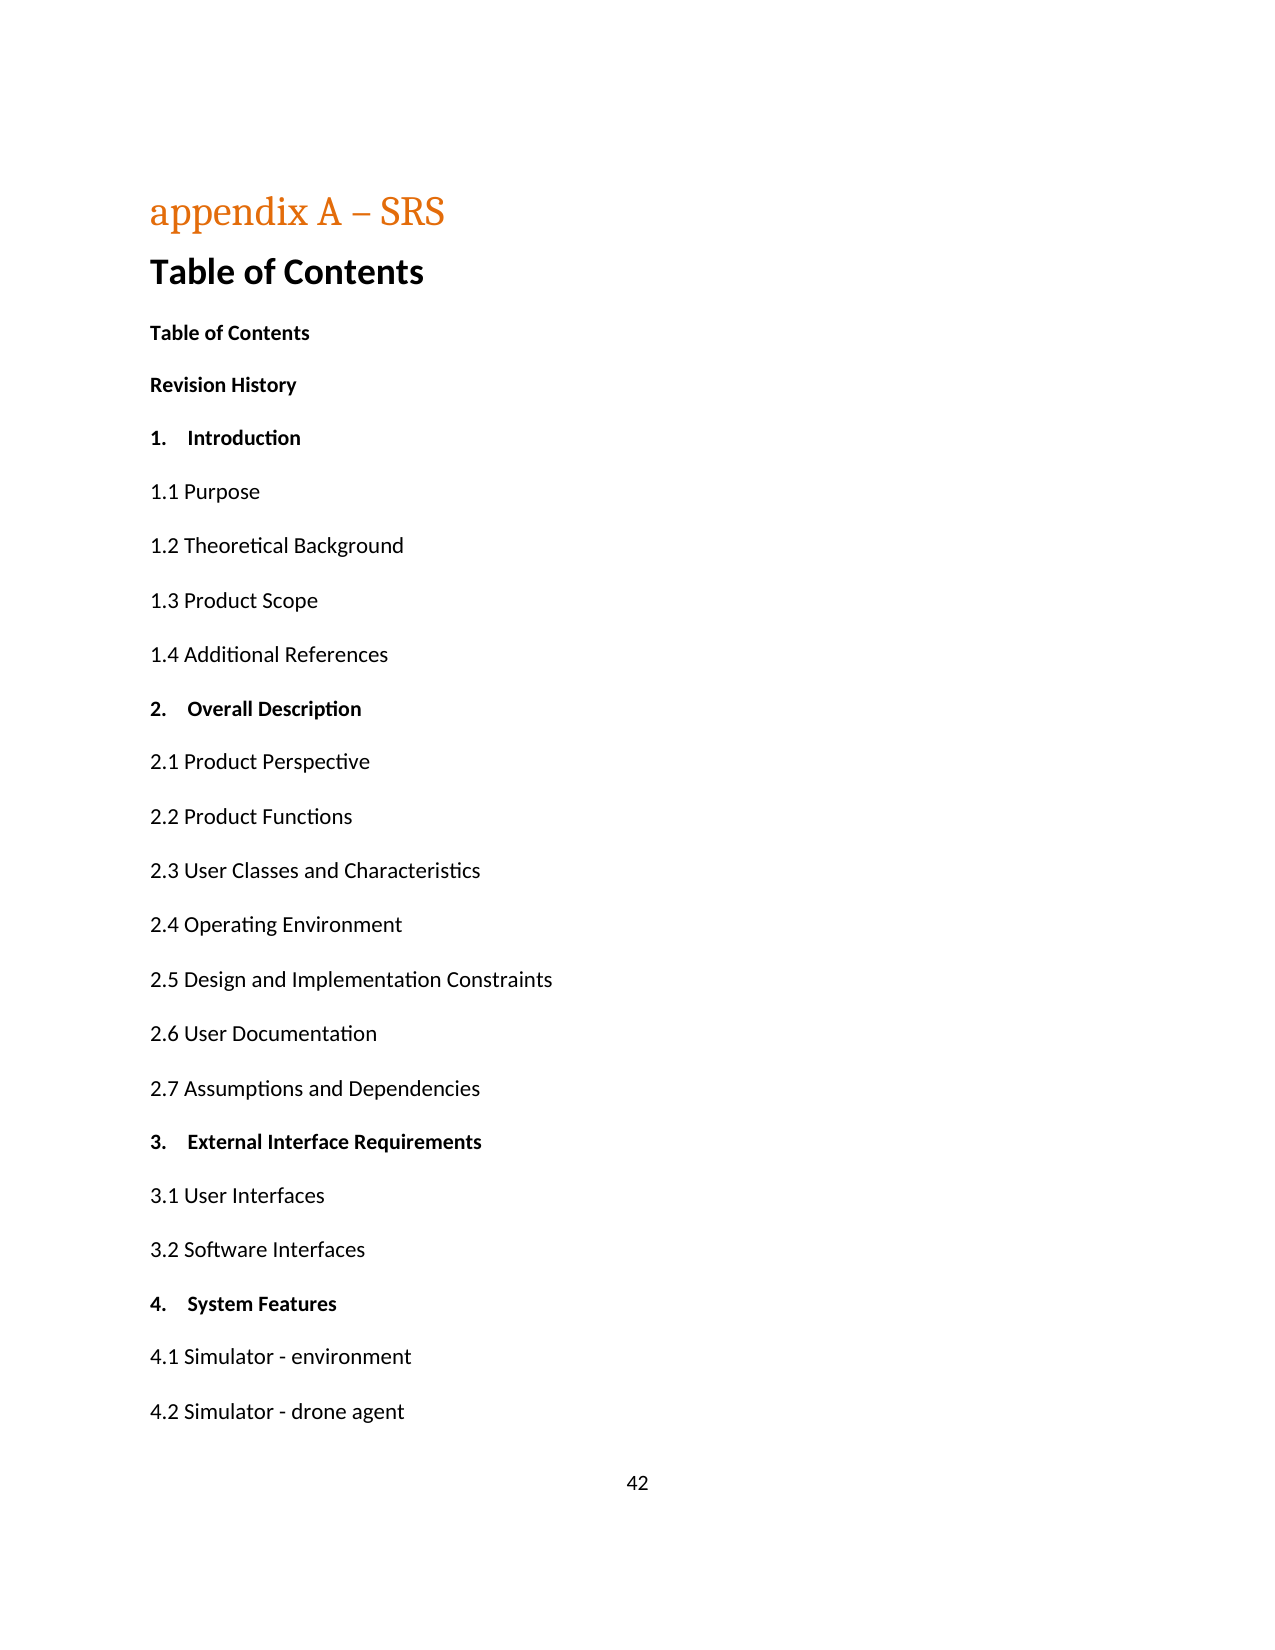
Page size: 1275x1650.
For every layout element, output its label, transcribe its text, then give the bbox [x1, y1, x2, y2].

text 3.1 User Interfaces [150, 1181, 1125, 1209]
text 3. External Interface Requirements [150, 1128, 1125, 1155]
text 2.4 Operating Environment [150, 911, 1125, 939]
text 2.5 Design and Implementation Constraints [150, 965, 1125, 993]
text Table of Contents [150, 248, 1125, 294]
text 2.2 Product Functions [150, 802, 1125, 830]
text 3.2 Software Interfaces [150, 1235, 1125, 1263]
text 2.3 User Classes and Characteristics [150, 856, 1125, 884]
subtitle appendix A – SRS [150, 187, 1125, 235]
text 2. Overall Description [150, 695, 1125, 721]
text 2.7 Assumptions and Dependencies [150, 1074, 1125, 1102]
text 1. Introduction [150, 424, 1125, 451]
text 2.1 Product Perspective [150, 747, 1125, 776]
text 4.2 Simulator - drone agent [150, 1397, 1125, 1425]
text 4. System Features [150, 1290, 1125, 1316]
text 1.2 Theoretical Background [150, 532, 1125, 559]
text 1.3 Product Scope [150, 586, 1125, 614]
text Revision History [150, 372, 1125, 398]
text 4.1 Simulator - environment [150, 1342, 1125, 1371]
text Table of Contents [150, 319, 1125, 345]
text 1.1 Purpose [150, 477, 1125, 505]
text 1.4 Additional References [150, 640, 1125, 668]
text 2.6 User Documentation [150, 1019, 1125, 1047]
